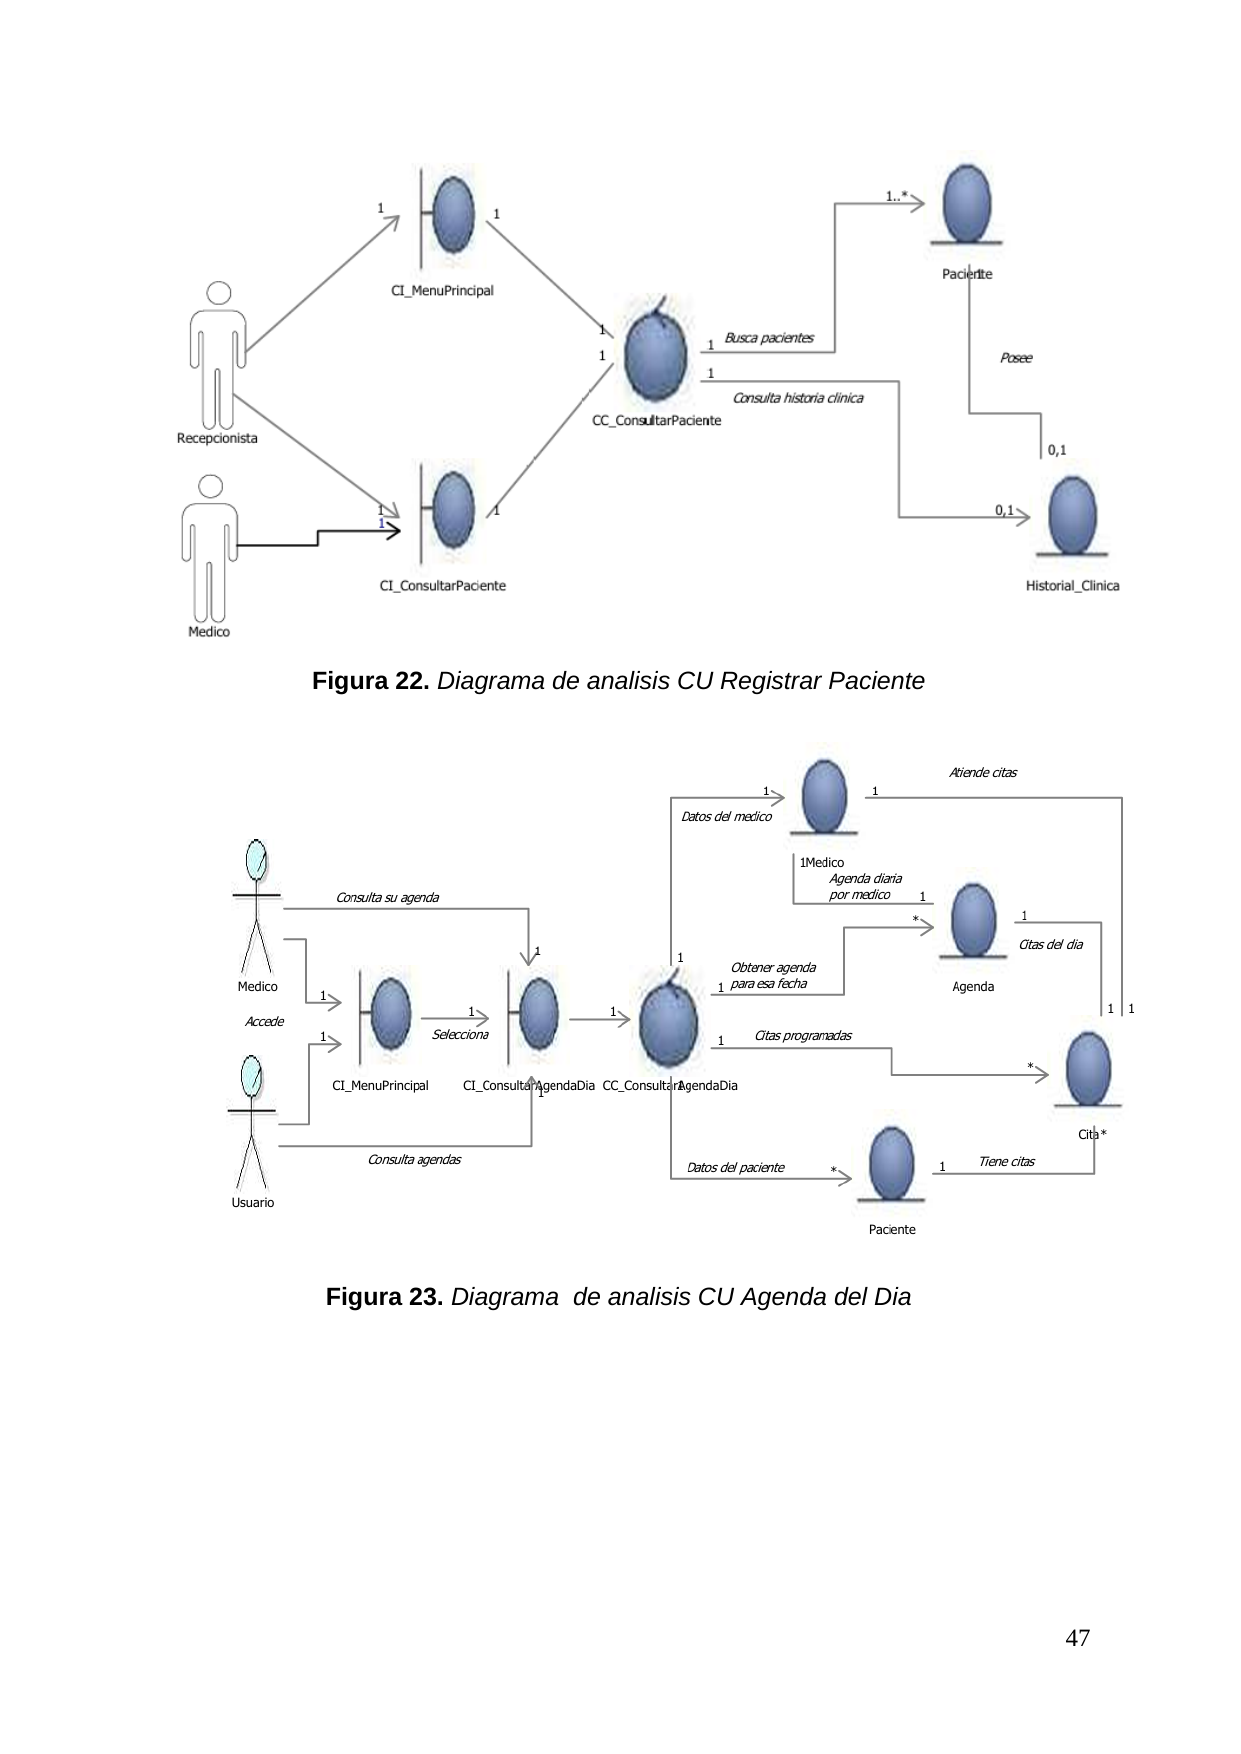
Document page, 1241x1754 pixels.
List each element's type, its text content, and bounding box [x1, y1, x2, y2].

text Figura 22. Diagrama de analisis CU Registrar Paciente [150, 666, 1090, 695]
text Figura 23. Diagrama de analisis CU Agenda del Dia [150, 1282, 1090, 1311]
picture [150, 716, 1159, 1262]
picture [150, 150, 1140, 646]
